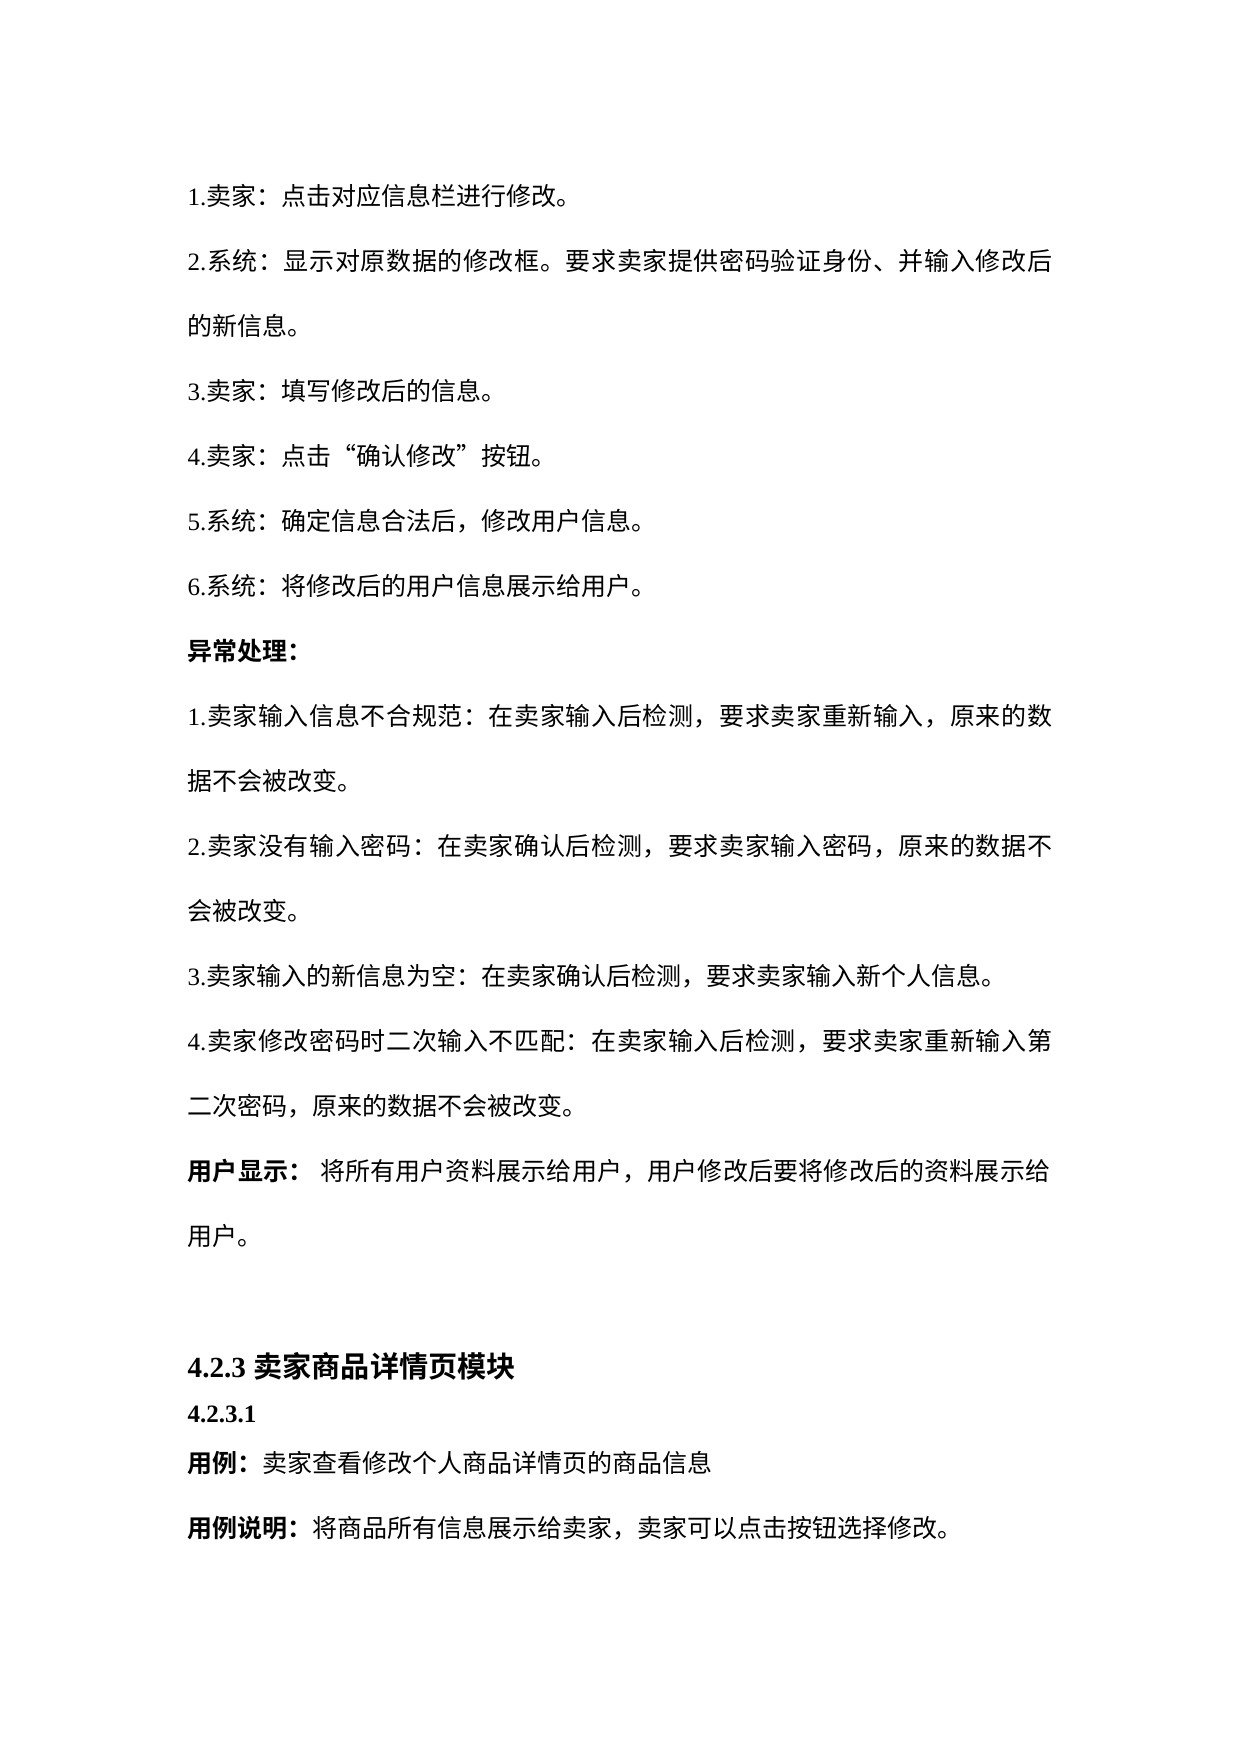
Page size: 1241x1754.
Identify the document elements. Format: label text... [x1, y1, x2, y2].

text 4.卖家：点击“确认修改”按钮。 [187, 422, 1053, 487]
text 4.卖家修改密码时二次输入不匹配：在卖家输入后检测，要求卖家重新输入第二次密码，原来的数据不会被改变。 [187, 1007, 1053, 1137]
text 1.卖家：点击对应信息栏进行修改。 [187, 162, 1053, 227]
text 1.卖家输入信息不合规范：在卖家输入后检测，要求卖家重新输入，原来的数据不会被改变。 [187, 682, 1053, 812]
text 5.系统：确定信息合法后，修改用户信息。 [187, 487, 1053, 552]
text 4.2.3 卖家商品详情页模块 [187, 1332, 1053, 1397]
text 3.卖家输入的新信息为空：在卖家确认后检测，要求卖家输入新个人信息。 [187, 942, 1053, 1007]
text 6.系统：将修改后的用户信息展示给用户。 [187, 552, 1053, 617]
text 2.系统：显示对原数据的修改框。要求卖家提供密码验证身份、并输入修改后的新信息。 [187, 227, 1053, 357]
text 4.2.3.1 [187, 1397, 1053, 1429]
text 3.卖家：填写修改后的信息。 [187, 357, 1053, 422]
text 用例说明：将商品所有信息展示给卖家，卖家可以点击按钮选择修改。 [187, 1494, 1053, 1559]
text 用例：卖家查看修改个人商品详情页的商品信息 [187, 1429, 1053, 1494]
text 2.卖家没有输入密码：在卖家确认后检测，要求卖家输入密码，原来的数据不会被改变。 [187, 812, 1053, 942]
text 用户显示： 将所有用户资料展示给用户，用户修改后要将修改后的资料展示给用户。 [187, 1137, 1053, 1267]
text 异常处理： [187, 617, 1053, 682]
